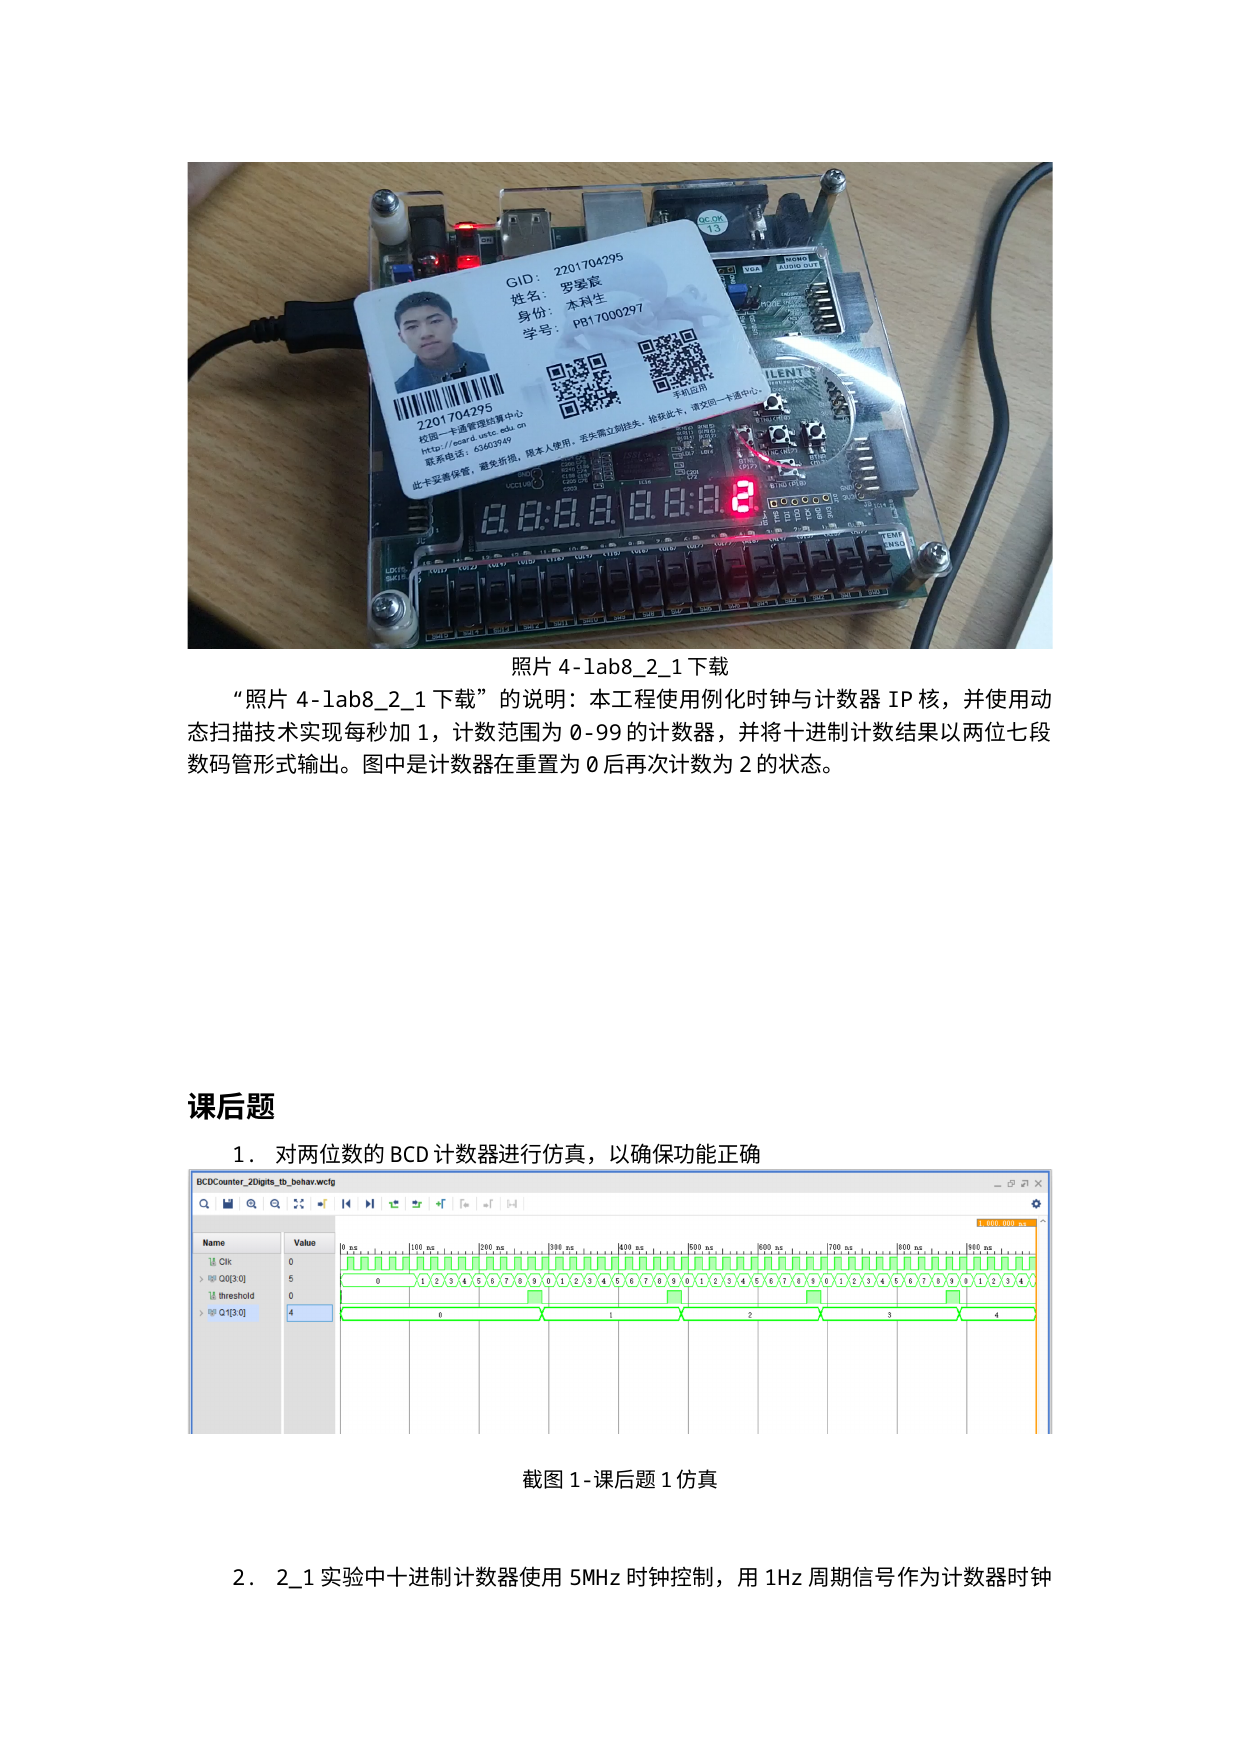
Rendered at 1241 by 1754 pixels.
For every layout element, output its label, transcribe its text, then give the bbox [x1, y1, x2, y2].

picture [187, 1169, 1053, 1434]
text 课后题 [187, 1072, 1053, 1137]
list 对两位数的BCD计数器进行仿真，以确保功能正确 [232, 1137, 1053, 1169]
picture [187, 162, 1053, 649]
text 照片 4-lab8_2_1下载 [187, 649, 1053, 682]
text “照片 4-lab8_2_1下载”的说明：本工程使用例化时钟与计数器IP核，并使用动态扫描技术实现每秒加1，计数范围为0-99的计数器，并将十进制计数结果以两位七段数码管形式输出。图中是计数器在重置为0后再次计数为2的状态。 [187, 682, 1053, 779]
text 截图 1-课后题1仿真 [187, 1462, 1053, 1494]
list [232, 1559, 1053, 1592]
